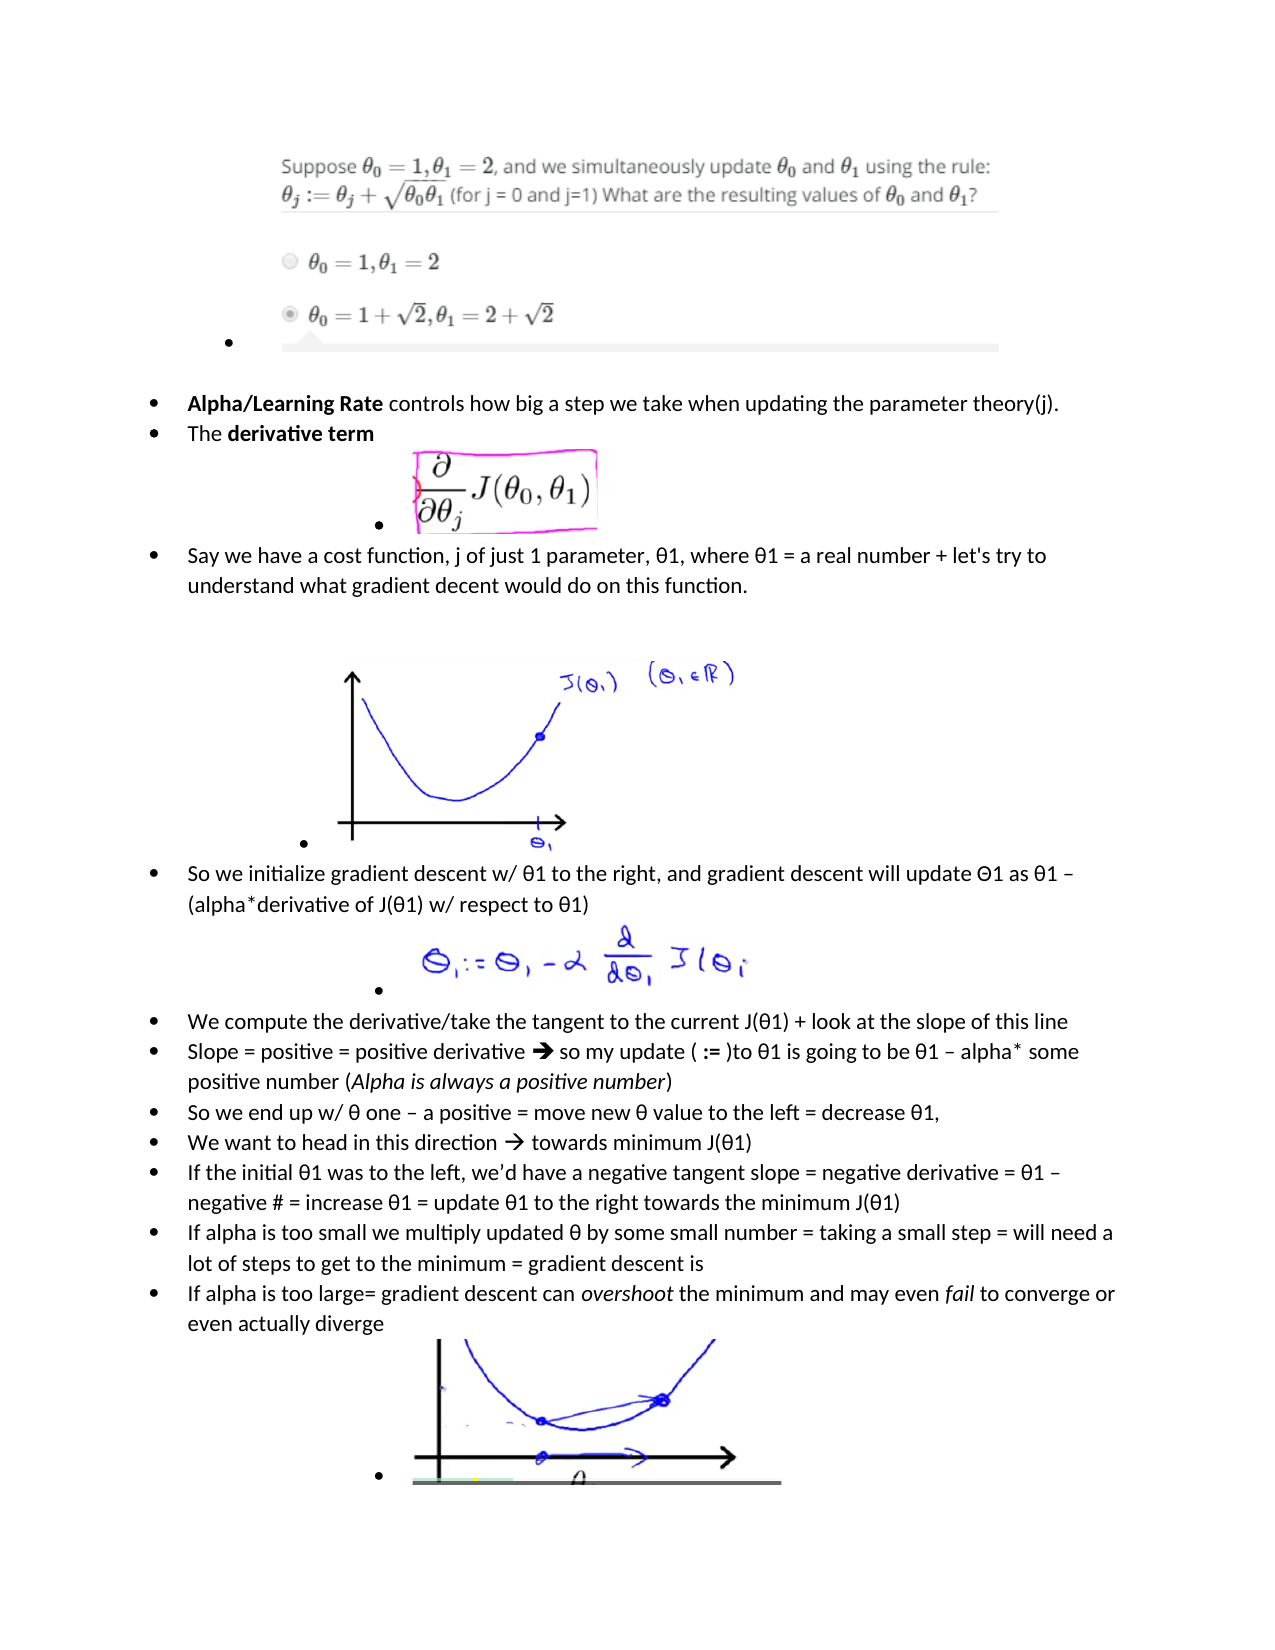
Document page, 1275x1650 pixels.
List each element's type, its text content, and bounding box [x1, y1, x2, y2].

list If alpha is too large= gradient descent can overshoot the minimum and may even fail to converge or even actually diverge [150, 1279, 1125, 1337]
list We compute the derivative/take the tangent to the current J(θ1) + look at the slope of this line [150, 1007, 1125, 1035]
picture [262, 150, 999, 352]
list If alpha is too small we multiply updated θ by some small number = taking a small step = will need a lot of steps to get to the minimum = gradient descent is [150, 1218, 1125, 1277]
picture [412, 449, 598, 534]
list Say we have a cost function, j of just 1 parameter, θ1, where θ1 = a real number + let's try to understand what gradient decent would do on this function. [150, 541, 1125, 599]
list We want to head in this direction towards minimum J(θ1) [150, 1128, 1125, 1156]
picture [412, 920, 775, 1000]
list So we end up w/ θ one – a positive = move new θ value to the left = decrease θ1, [150, 1098, 1125, 1126]
list If the initial θ1 was to the left, we’d have a negative tangent slope = negative derivative = θ1 – negative # = increase θ1 = update θ1 to the right towards the minimum J(θ1) [150, 1158, 1125, 1216]
list Slope = positive = positive derivative so my update ( := )to θ1 is going to be θ1 – alpha* some positive number (Alpha is always a positive number) [150, 1037, 1125, 1095]
picture [412, 1339, 782, 1485]
list The derivative term [150, 419, 1125, 447]
picture [337, 661, 737, 852]
list Alpha/Learning Rate controls how big a step we take when updating the parameter theory(j). [150, 389, 1125, 417]
list So we initialize gradient descent w/ θ1 to the right, and gradient descent will update Θ1 as θ1 – (alpha*derivative of J(θ1) w/ respect to θ1) [150, 859, 1125, 918]
